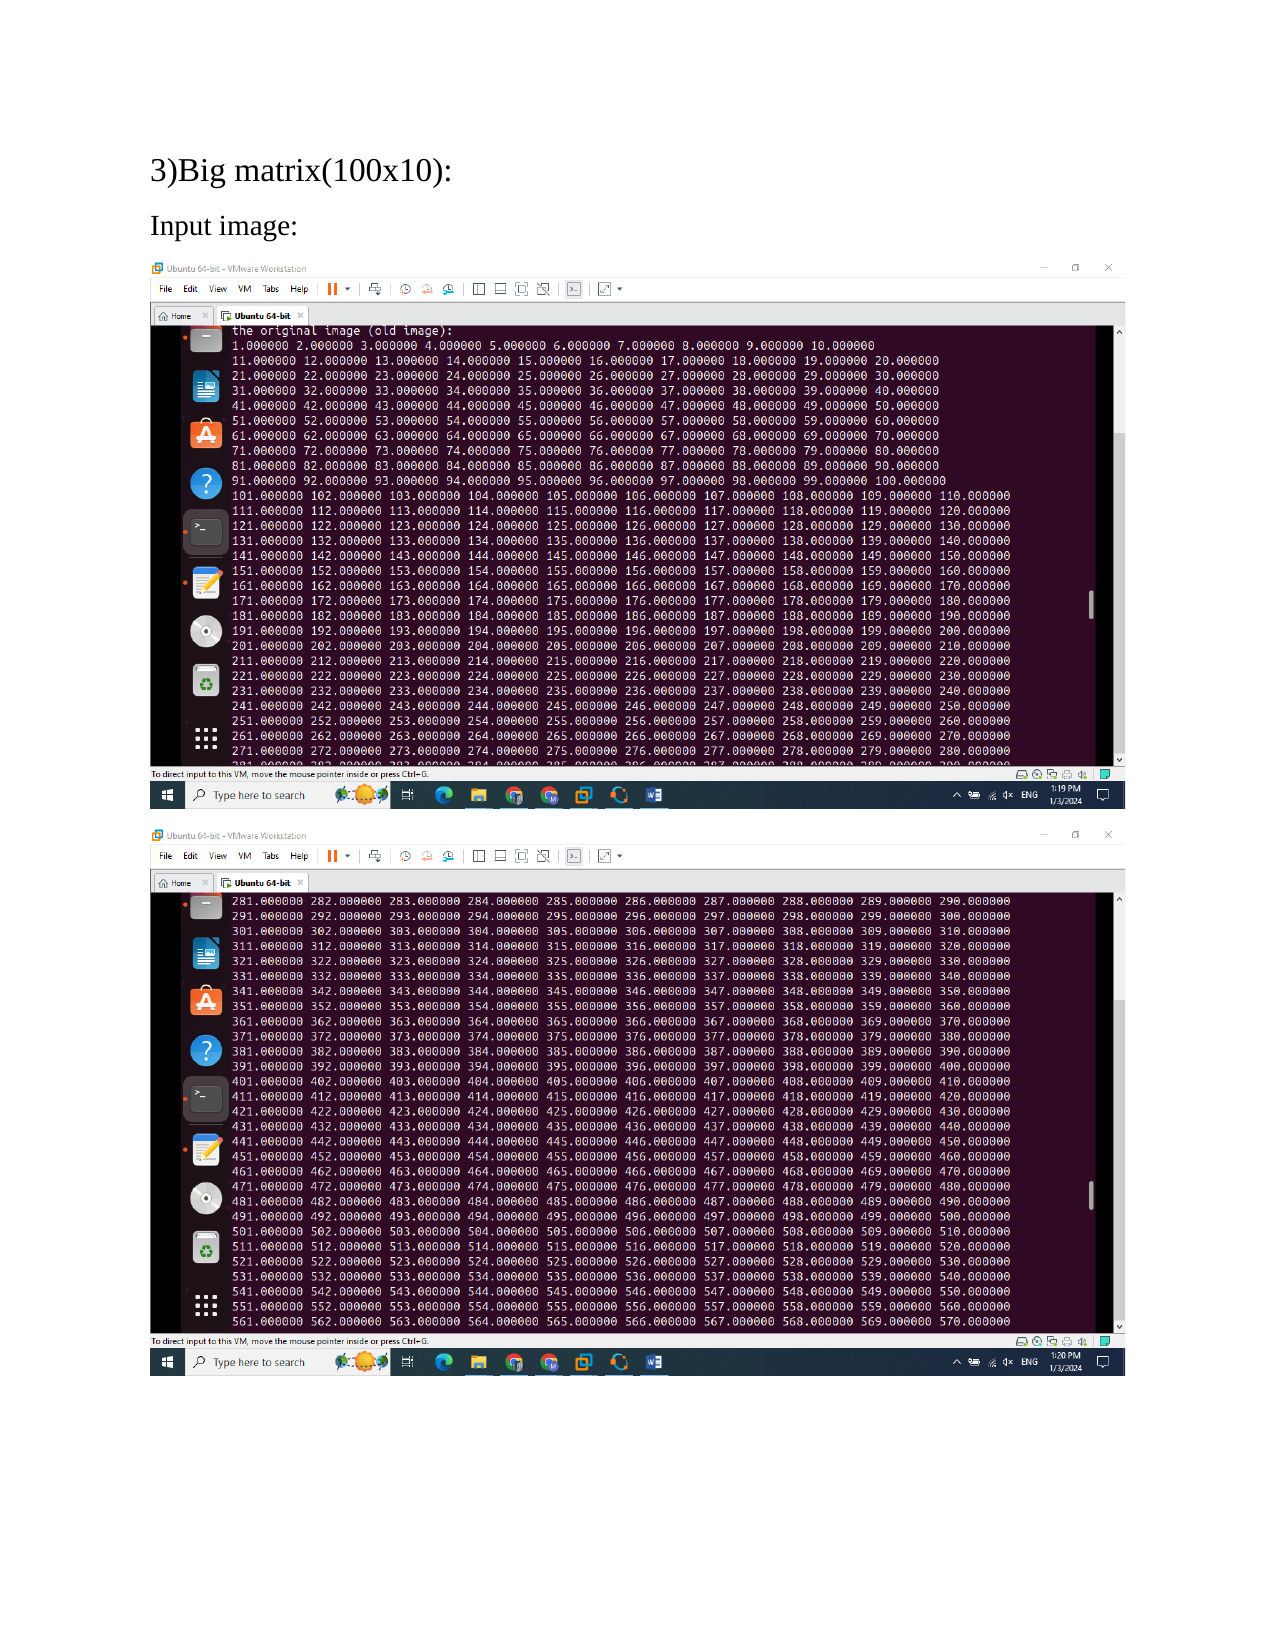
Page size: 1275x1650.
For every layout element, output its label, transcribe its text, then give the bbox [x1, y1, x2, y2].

text 3)Big matrix(100x10): [150, 150, 1125, 188]
picture [150, 827, 1125, 1376]
picture [150, 260, 1125, 809]
text Input image: [150, 208, 1125, 242]
